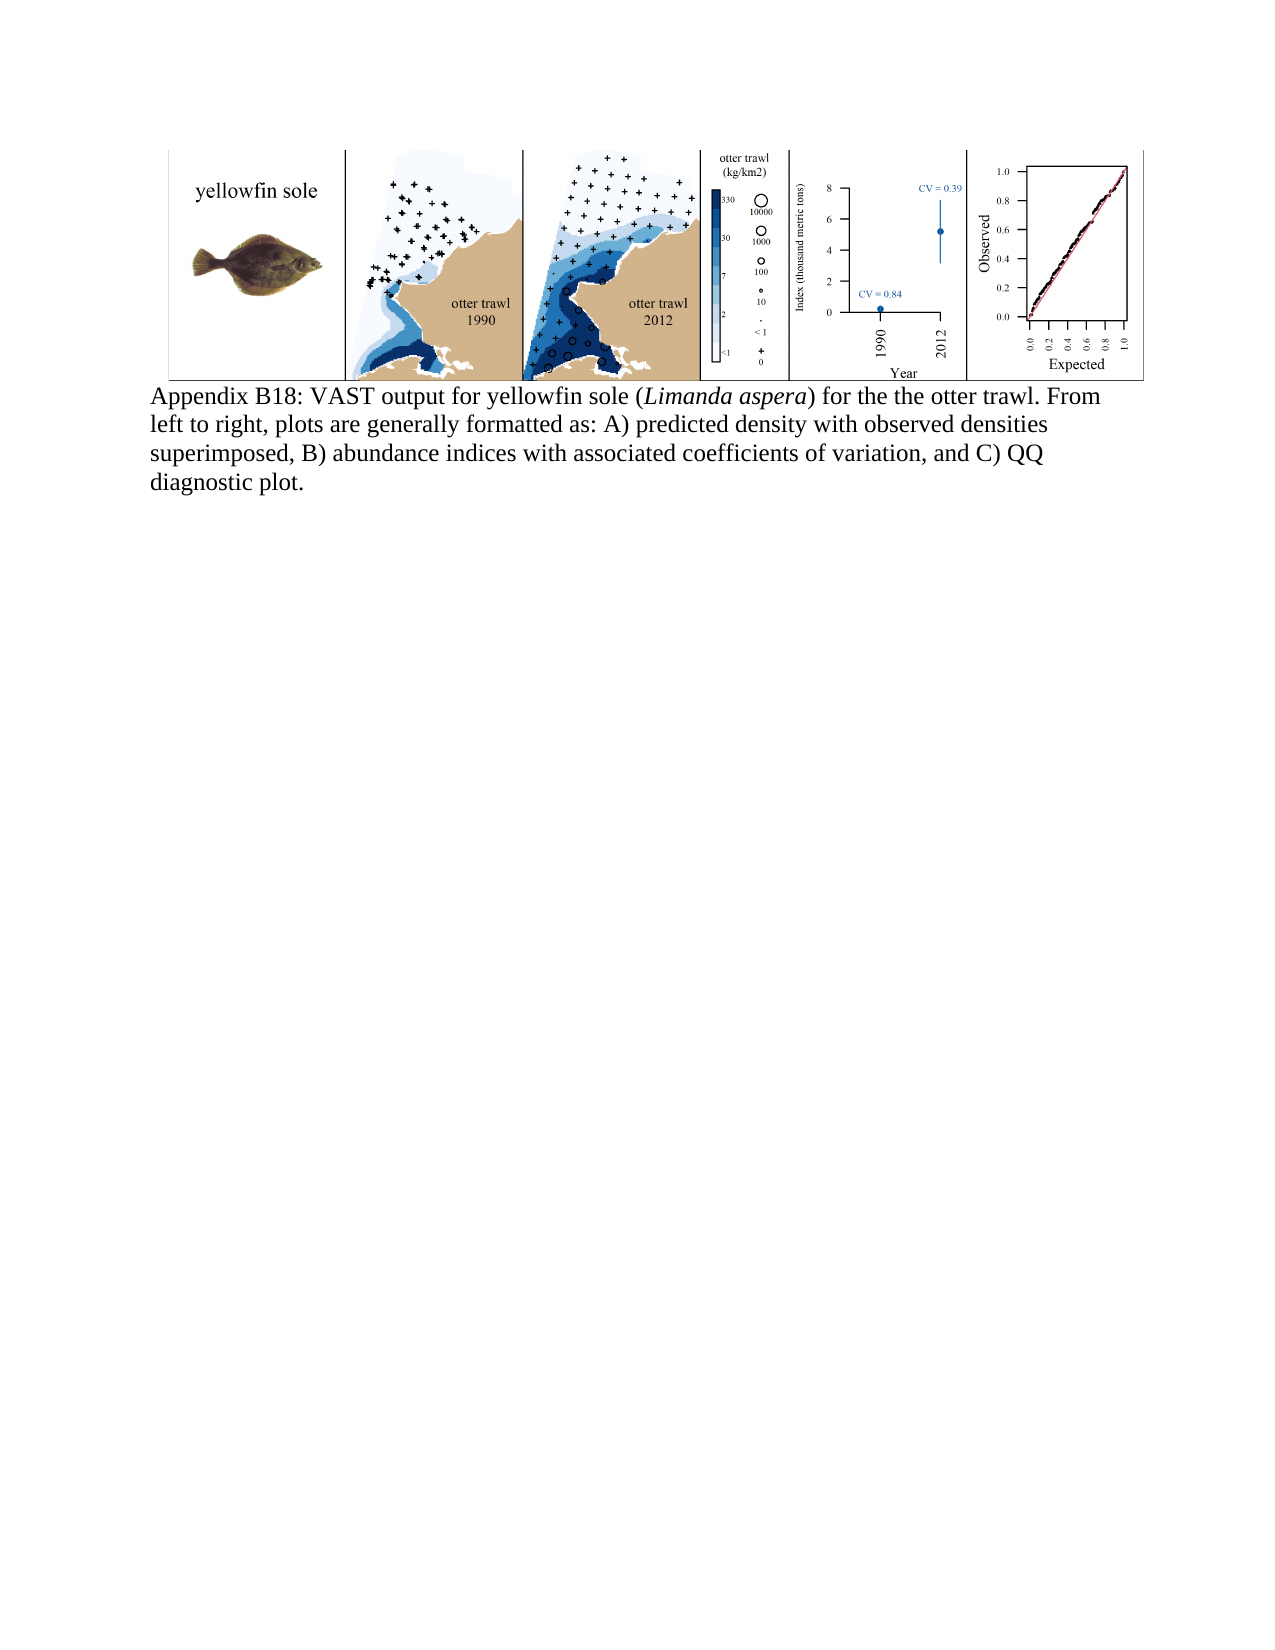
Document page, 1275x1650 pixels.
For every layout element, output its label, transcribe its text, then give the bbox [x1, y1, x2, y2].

picture [168, 150, 1144, 381]
